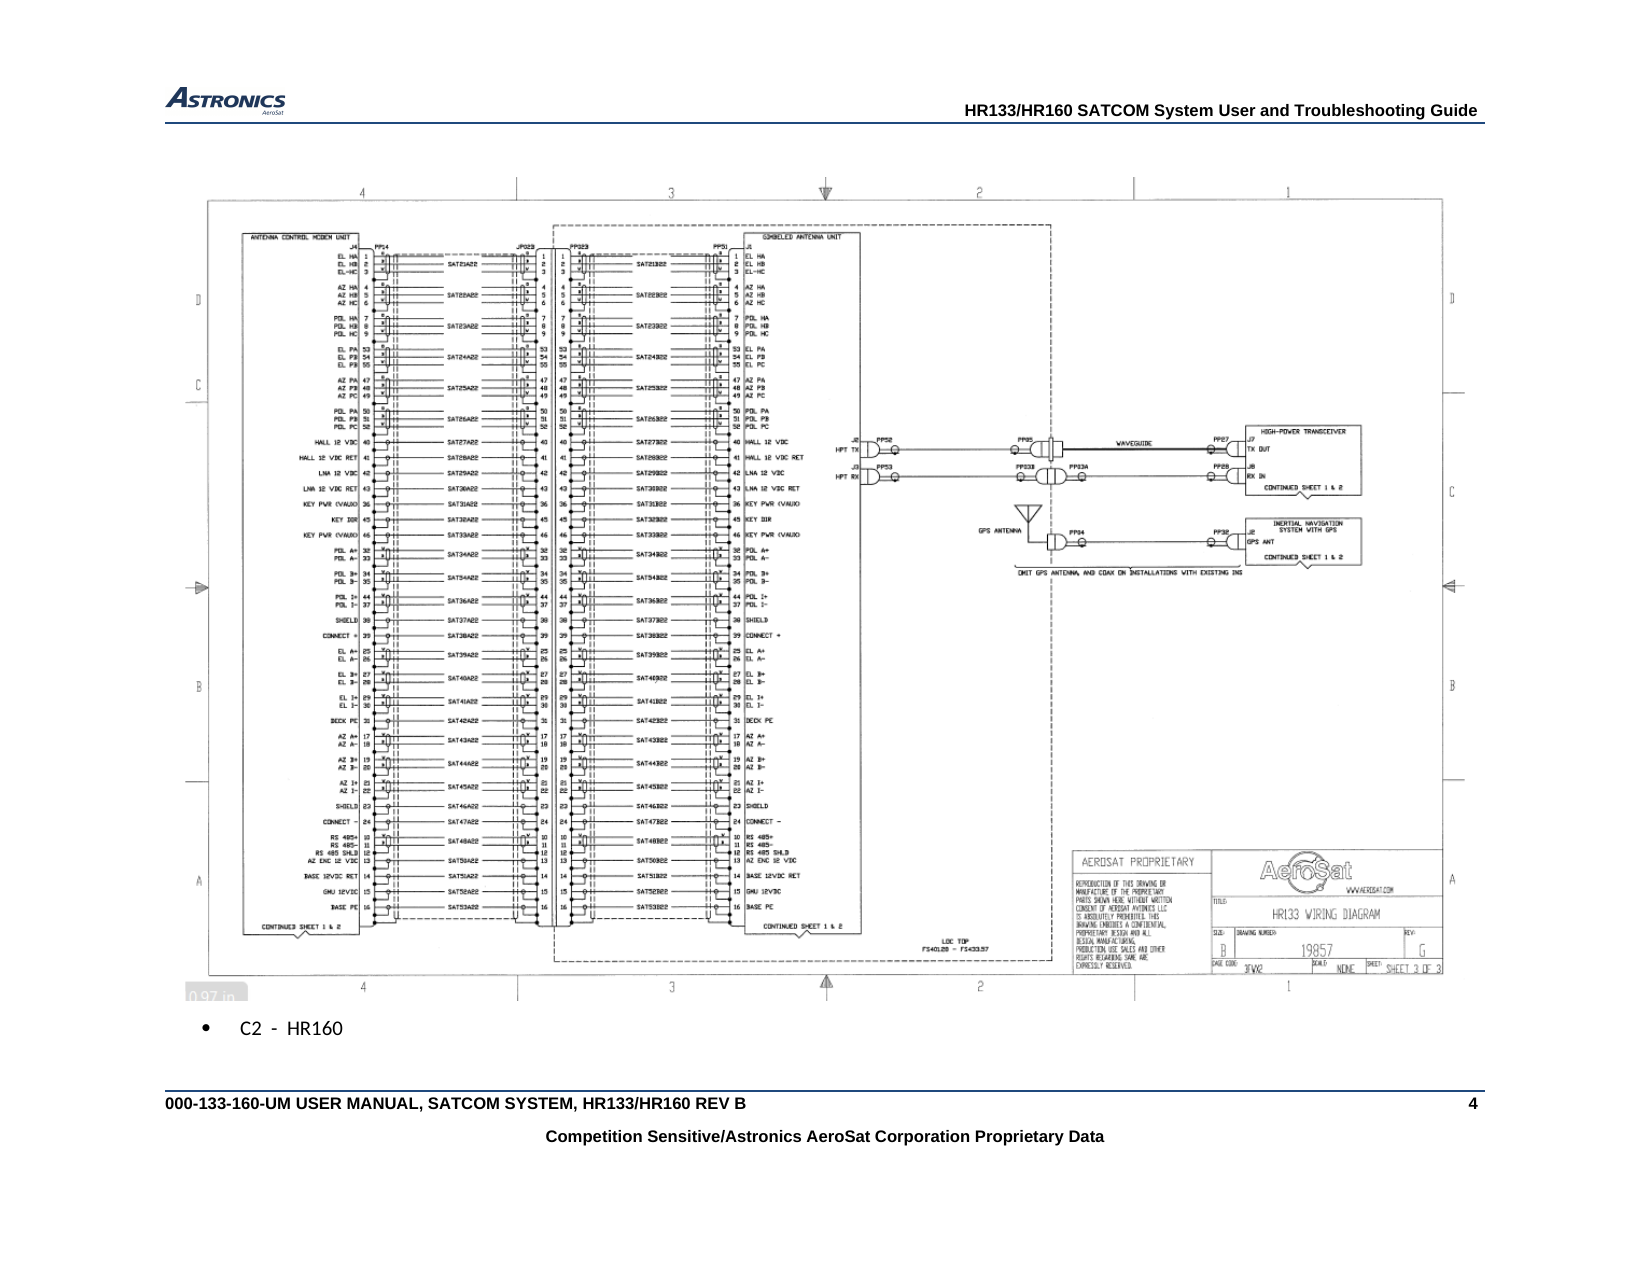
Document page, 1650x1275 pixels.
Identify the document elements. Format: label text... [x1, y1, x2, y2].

picture [185, 177, 1465, 1001]
picture [165, 87, 286, 116]
list C2 - HR160 [202, 1015, 1485, 1041]
